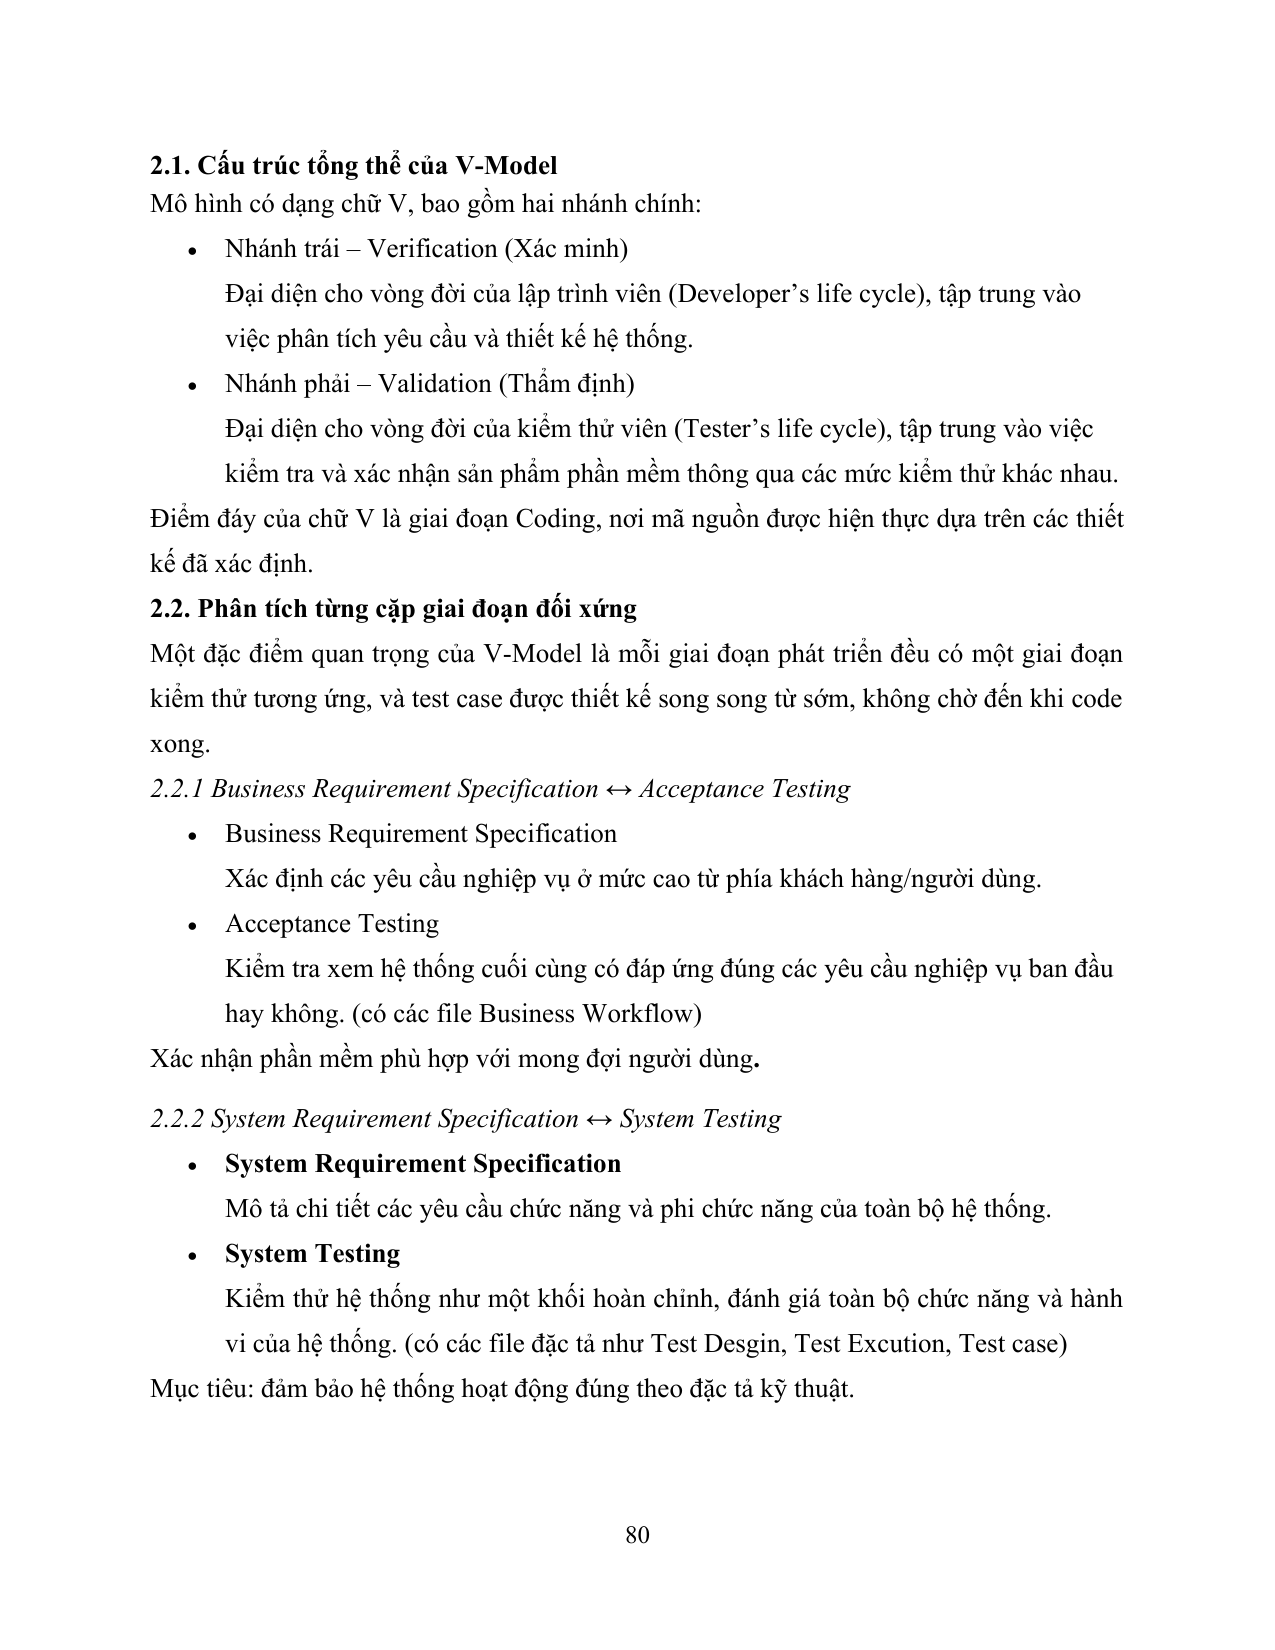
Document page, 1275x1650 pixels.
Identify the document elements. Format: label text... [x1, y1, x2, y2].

list System Requirement Specification [187, 1148, 1125, 1178]
text Kiểm thử hệ thống như một khối hoàn chỉnh, đánh giá toàn bộ chức năng và hành vi của hệ thống. (có các file đặc tả như Test Desgin, Test Excution, Test case) [225, 1283, 1125, 1358]
subtitle 2.2. Phân tích từng cặp giai đoạn đối xứng [150, 593, 1125, 623]
text Điểm đáy của chữ V là giai đoạn Coding, nơi mã nguồn được hiện thực dựa trên các thiết kế đã xác định. [150, 503, 1125, 578]
subtitle 2.2.2 System Requirement Specification ↔ System Testing [150, 1103, 1125, 1133]
subtitle 2.1. Cấu trúc tổng thể của V-Model [150, 150, 1125, 180]
text Mô hình có dạng chữ V, bao gồm hai nhánh chính: [150, 188, 1125, 218]
text Một đặc điểm quan trọng của V-Model là mỗi giai đoạn phát triển đều có một giai đoạn kiểm thử tương ứng, và test case được thiết kế song song từ sớm, không chờ đến khi code xong. [150, 638, 1125, 758]
list System Testing [187, 1238, 1125, 1268]
list Nhánh trái – Verification (Xác minh) Đại diện cho vòng đời của lập trình viên (Developer’s life cycle), tập trung vào việc phân tích yêu cầu và thiết kế hệ thống. [187, 233, 1125, 353]
text Xác nhận phần mềm phù hợp với mong đợi người dùng. [150, 1043, 1125, 1073]
list Business Requirement Specification Xác định các yêu cầu nghiệp vụ ở mức cao từ phía khách hàng/người dùng. [187, 818, 1125, 893]
list Nhánh phải – Validation (Thẩm định) Đại diện cho vòng đời của kiểm thử viên (Tester’s life cycle), tập trung vào việc kiểm tra và xác nhận sản phẩm phần mềm thông qua các mức kiểm thử khác nhau. [187, 368, 1125, 488]
list Acceptance Testing Kiểm tra xem hệ thống cuối cùng có đáp ứng đúng các yêu cầu nghiệp vụ ban đầu hay không. (có các file Business Workflow) [187, 908, 1125, 1028]
text Mô tả chi tiết các yêu cầu chức năng và phi chức năng của toàn bộ hệ thống. [225, 1193, 1125, 1223]
subtitle 2.2.1 Business Requirement Specification ↔ Acceptance Testing [150, 773, 1125, 803]
text Mục tiêu: đảm bảo hệ thống hoạt động đúng theo đặc tả kỹ thuật. [150, 1373, 1125, 1403]
